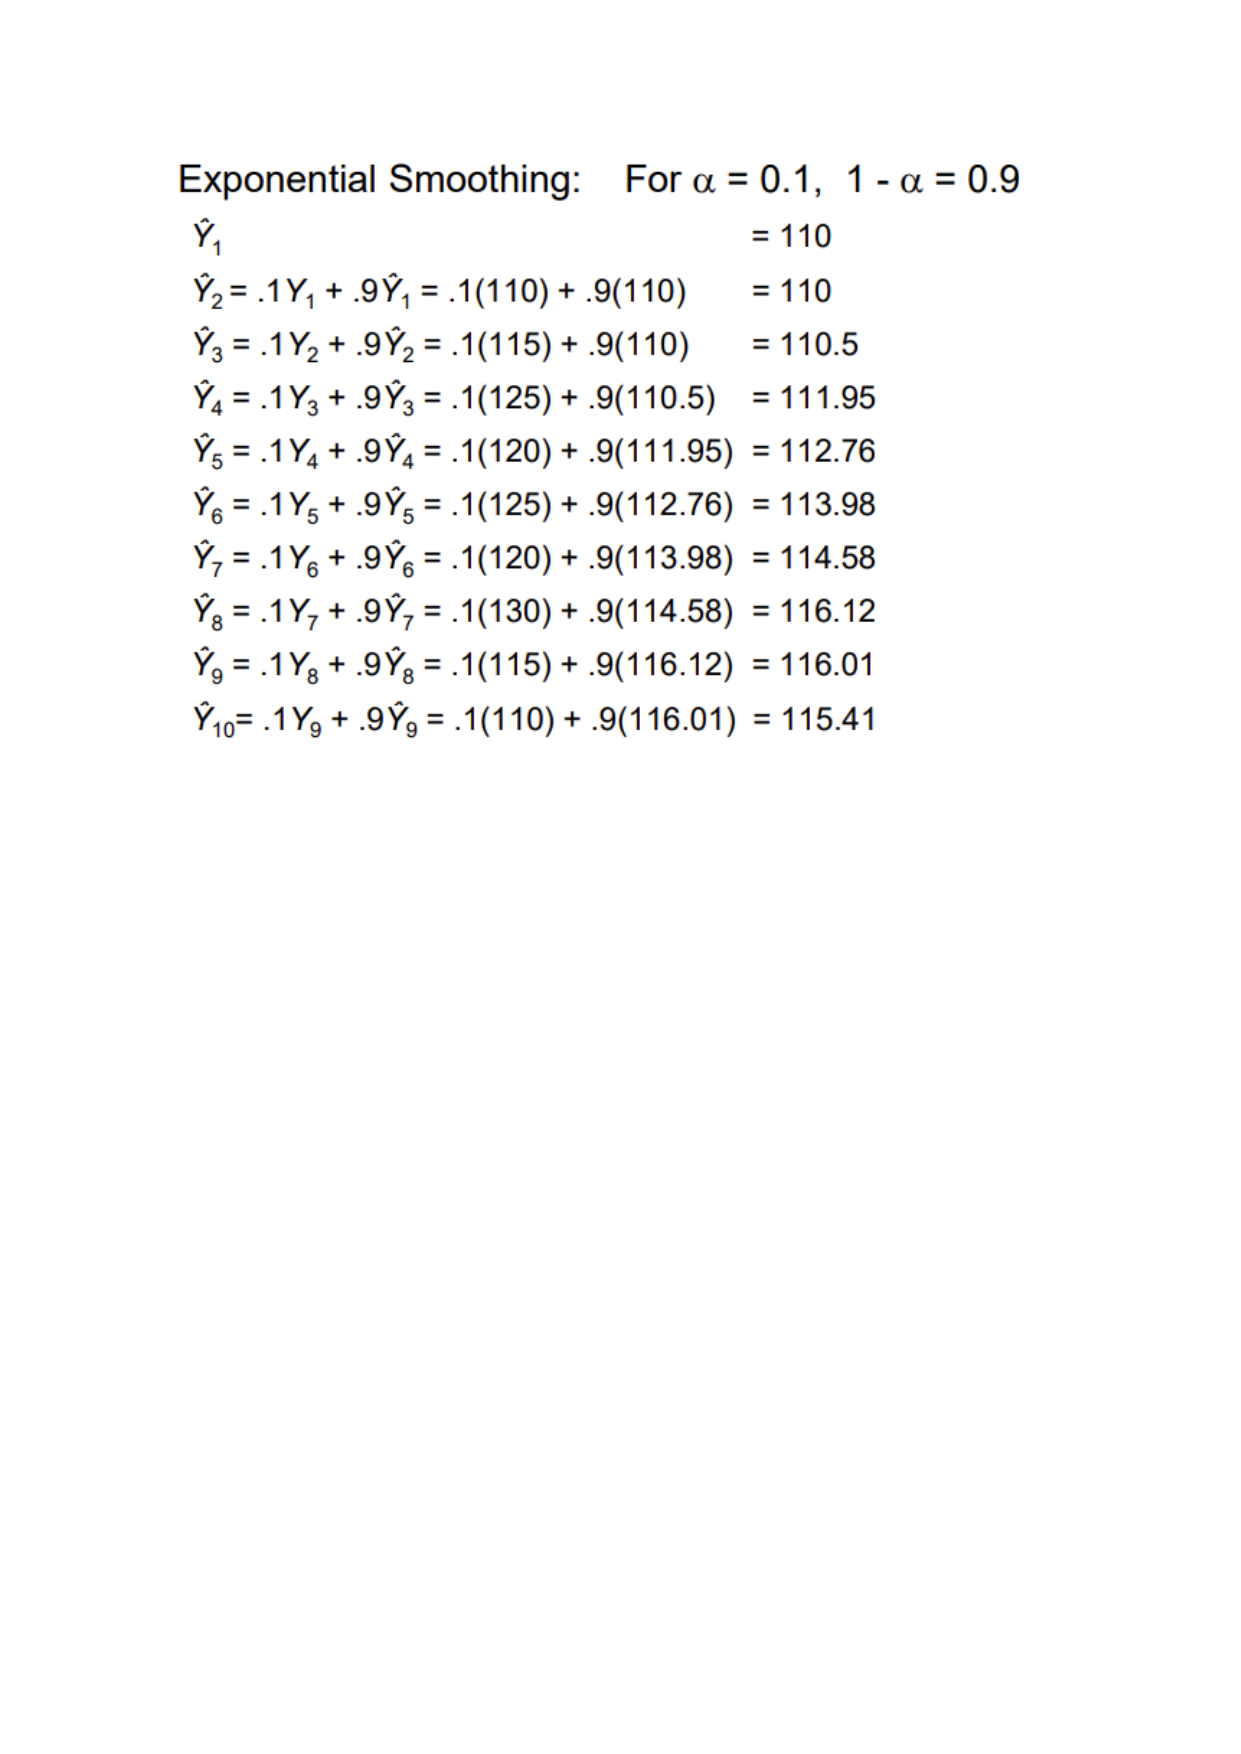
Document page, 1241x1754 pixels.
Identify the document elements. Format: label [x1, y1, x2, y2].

picture [150, 150, 1091, 759]
